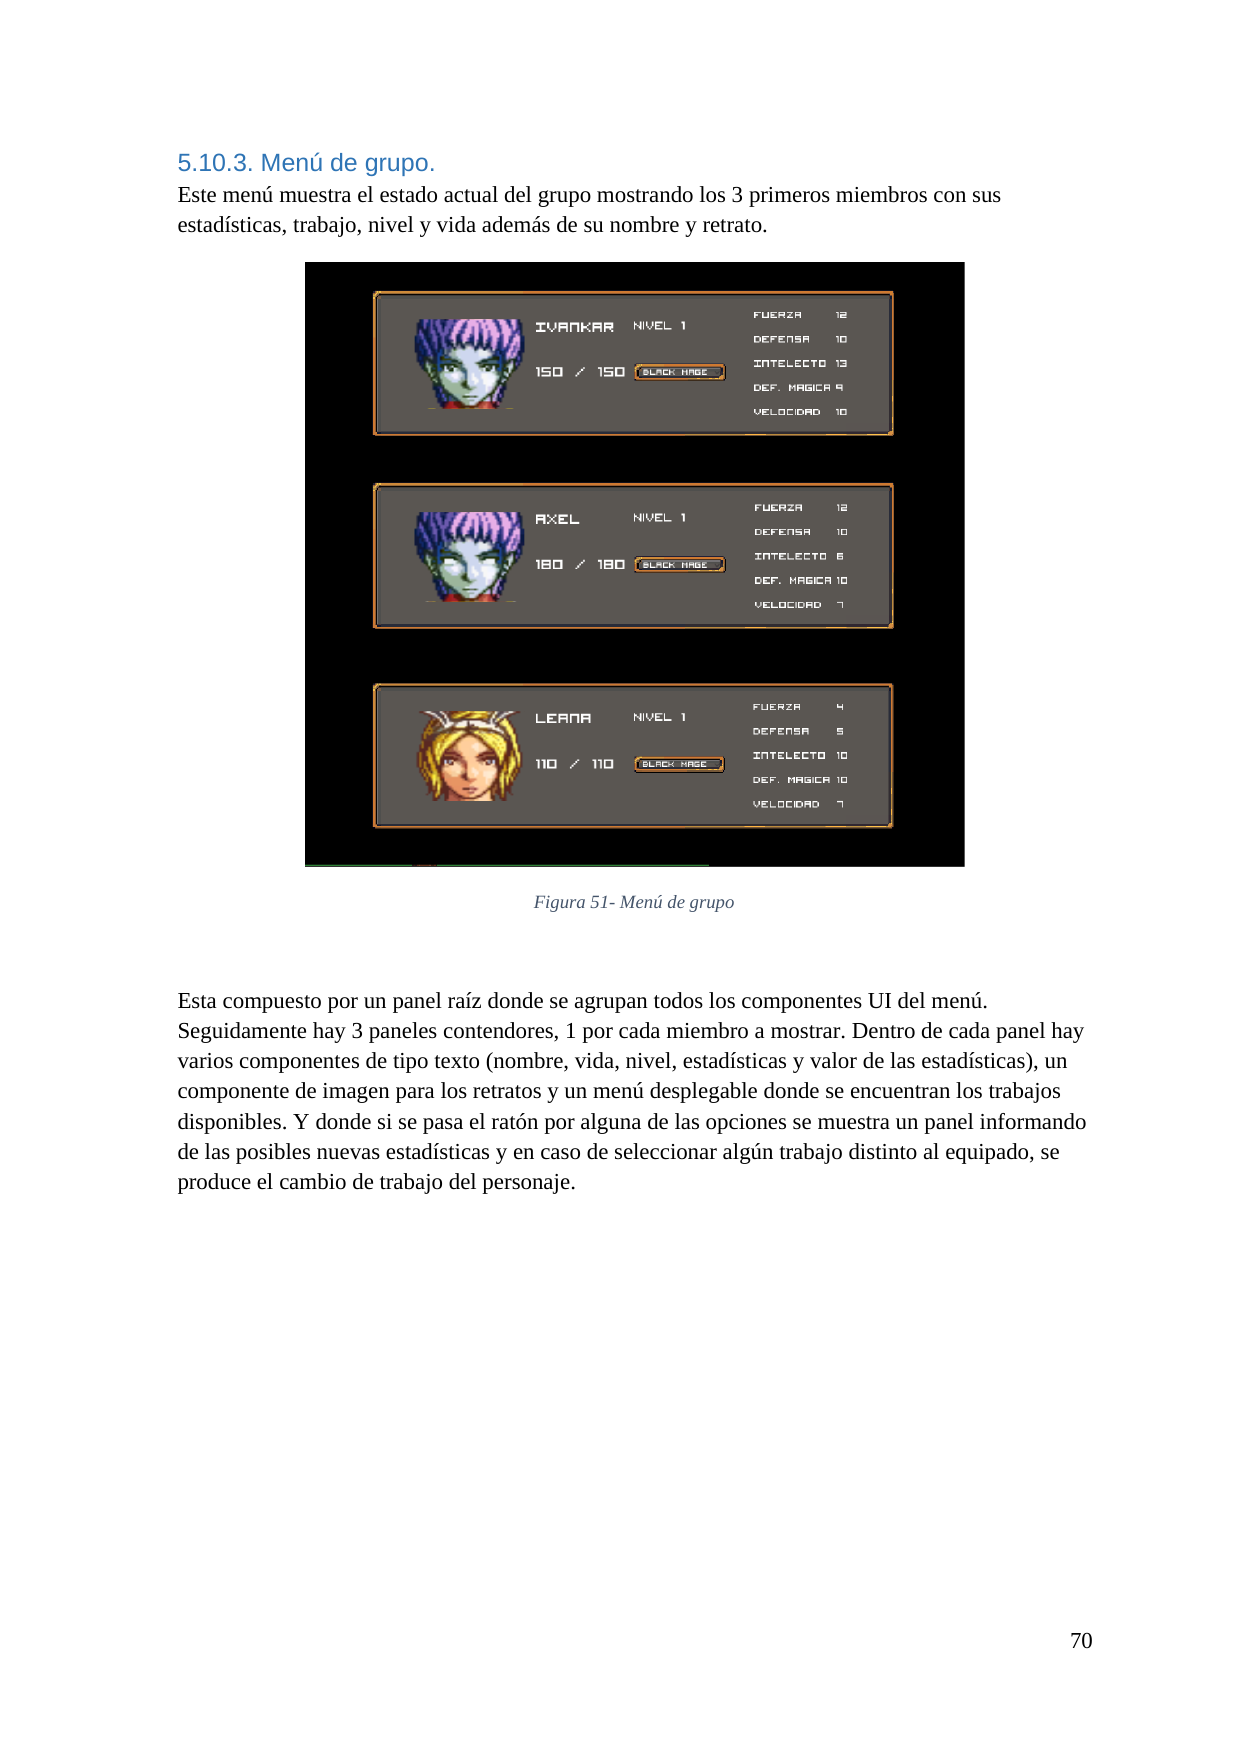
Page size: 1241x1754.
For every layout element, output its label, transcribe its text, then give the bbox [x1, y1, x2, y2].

text Figura 51- Menú de grupo [177, 891, 1092, 913]
text Este menú muestra el estado actual del grupo mostrando los 3 primeros miembros con sus estadísticas, trabajo, nivel y vida además de su nombre y retrato. [177, 181, 1092, 237]
subtitle 5.10.3. Menú de grupo. [177, 148, 1092, 176]
picture [305, 262, 965, 867]
text Esta compuesto por un panel raíz donde se agrupan todos los componentes UI del menú. Seguidamente hay 3 paneles contendores, 1 por cada miembro a mostrar. Dentro de cada panel hay varios componentes de tipo texto (nombre, vida, nivel, estadísticas y valor de las estadísticas), un componente de imagen para los retratos y un menú desplegable donde se encuentran los trabajos disponibles. Y donde si se pasa el ratón por alguna de las opciones se muestra un panel informando de las posibles nuevas estadísticas y en caso de seleccionar algún trabajo distinto al equipado, se produce el cambio de trabajo del personaje. [177, 987, 1092, 1194]
